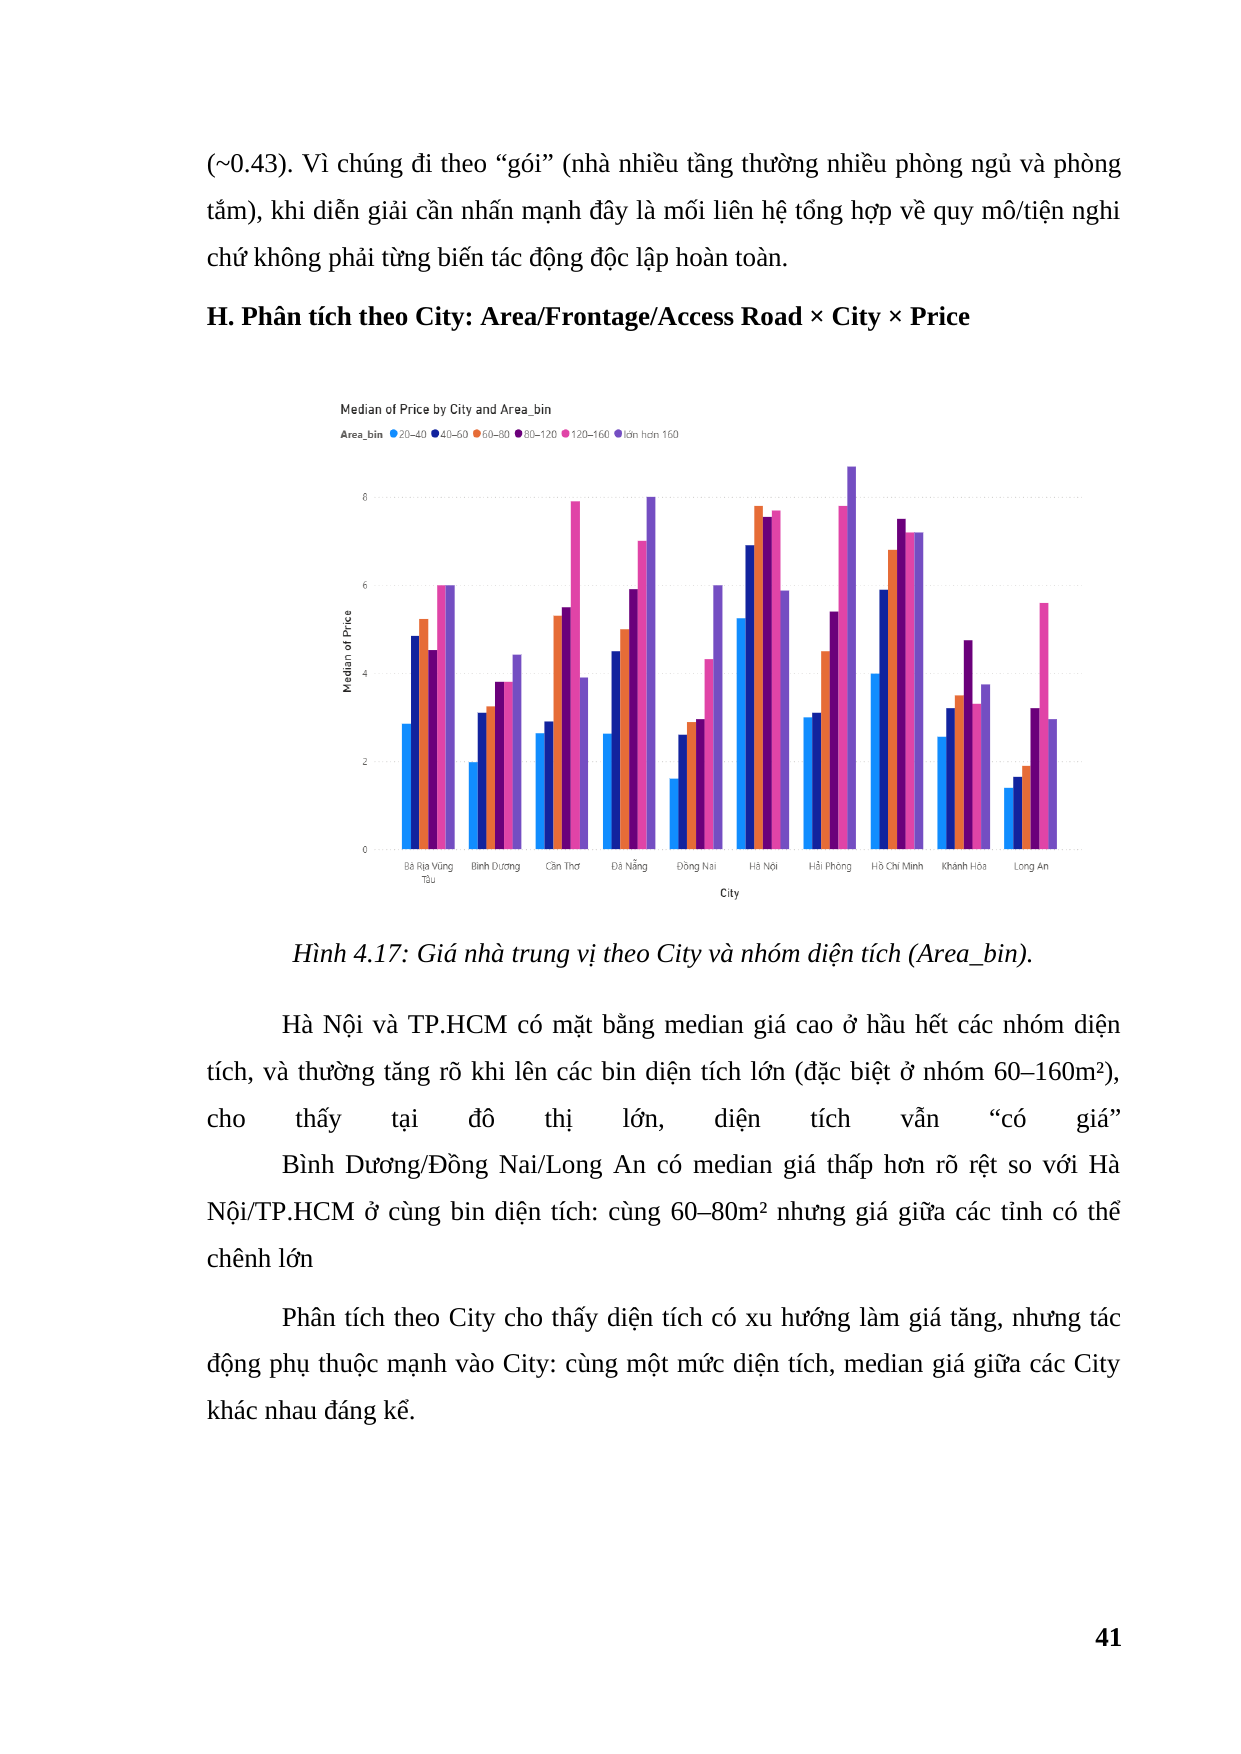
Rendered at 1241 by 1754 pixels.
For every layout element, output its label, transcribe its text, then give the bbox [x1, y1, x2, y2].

subtitle Hình 4.17: Giá nhà trung vị theo City và nhóm diện tích (Area_bin). [207, 937, 1122, 968]
picture [281, 371, 1121, 903]
text Phân tích theo City cho thấy diện tích có xu hướng làm giá tăng, nhưng tác động phụ thuộc mạnh vào City: cùng một mức diện tích, median giá giữa các City khác nhau đáng kể. [207, 1301, 1122, 1425]
text Hà Nội và TP.HCM có mặt bằng median giá cao ở hầu hết các nhóm diện tích, và thường tăng rõ khi lên các bin diện tích lớn (đặc biệt ở nhóm 60–160m²), cho thấy tại đô thị lớn, diện tích vẫn “có giá” Bình Dương/Đồng Nai/Long An có median giá thấp hơn rõ rệt so với Hà Nội/TP.HCM ở cùng bin diện tích: cùng 60–80m² nhưng giá giữa các tỉnh có thể chênh lớn [207, 1008, 1122, 1273]
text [207, 148, 1122, 272]
text H. Phân tích theo City: Area/Frontage/Access Road × City × Price [207, 300, 1122, 331]
